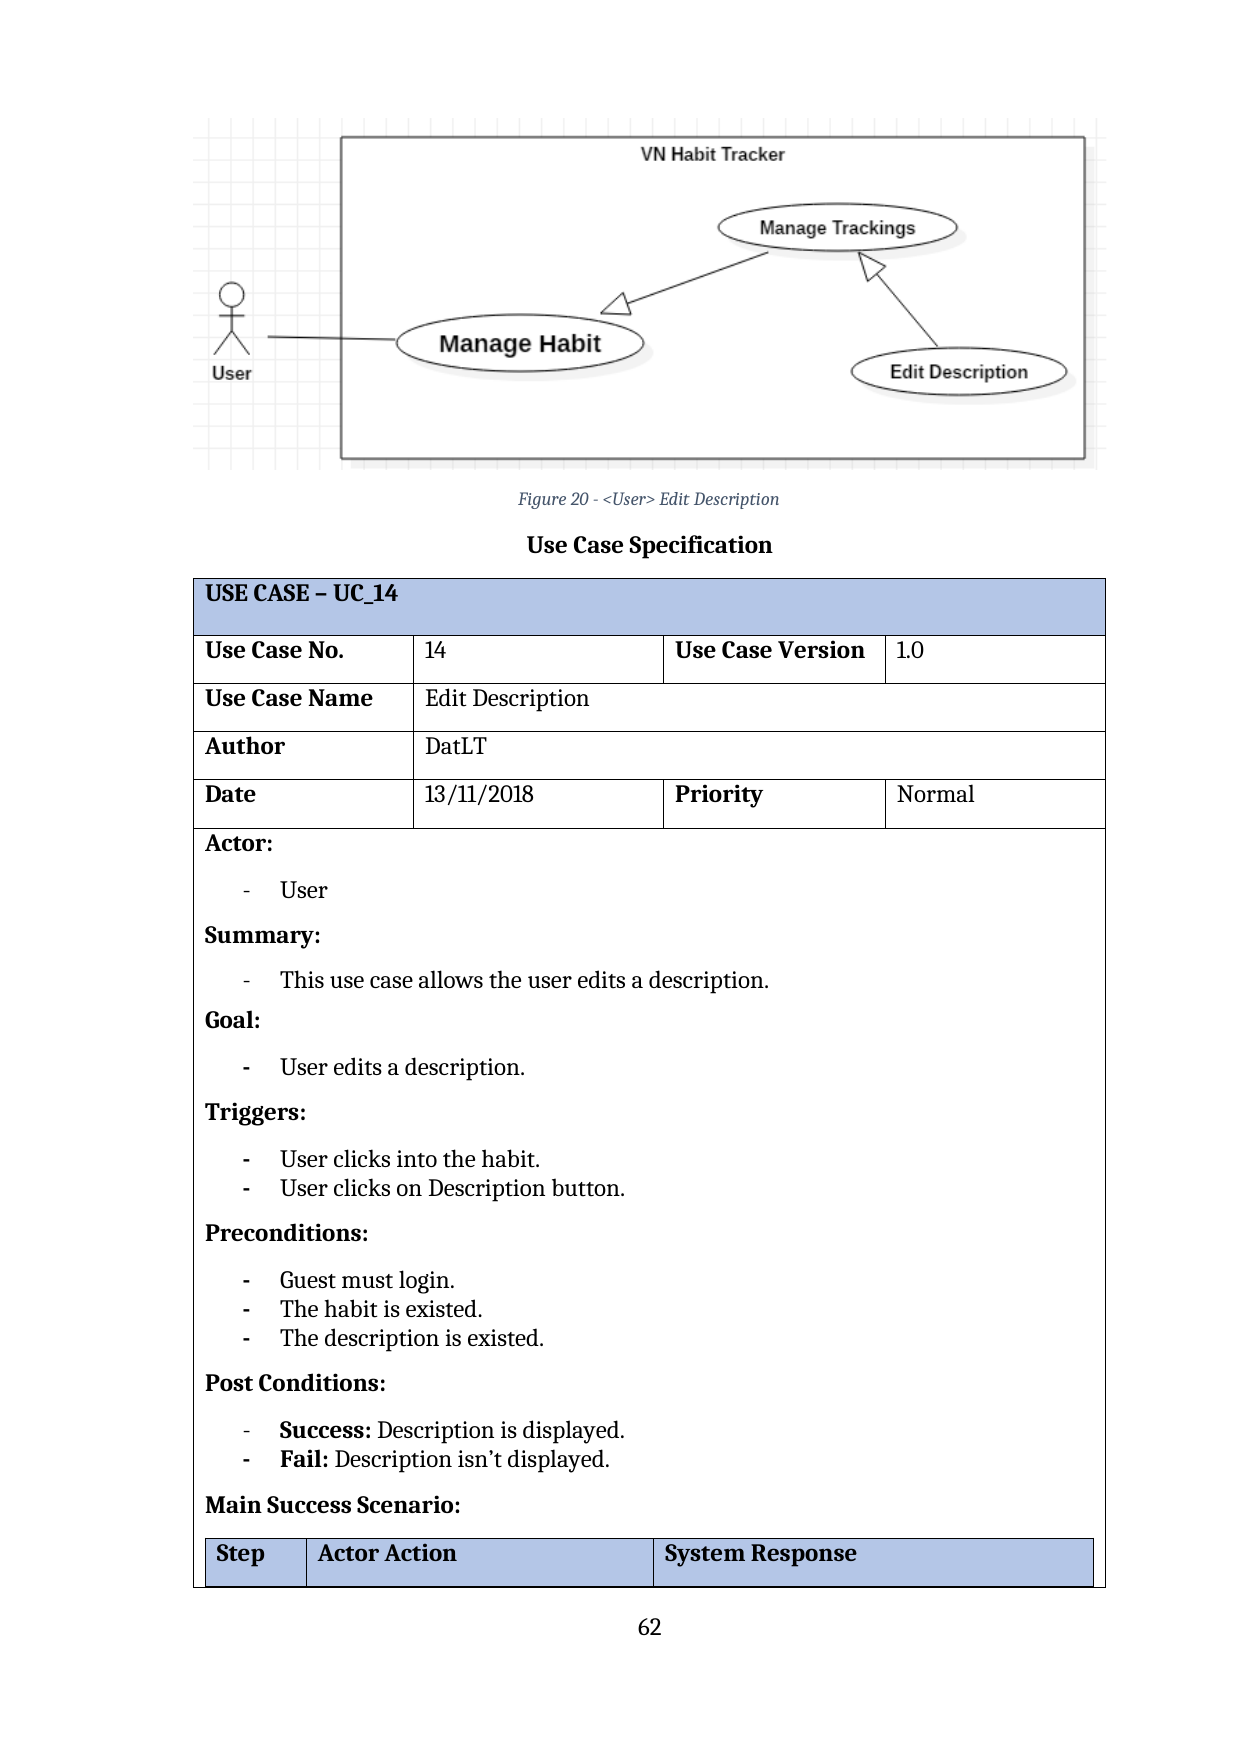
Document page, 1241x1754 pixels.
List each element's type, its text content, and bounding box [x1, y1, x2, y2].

table_cell Use Case Name [194, 684, 413, 731]
table_cell Priority [664, 780, 885, 827]
table_cell Use Case Version [664, 636, 885, 683]
table_cell Normal [886, 780, 1105, 827]
table_cell Author [194, 732, 413, 779]
table_cell Date [194, 780, 413, 827]
table_cell Use Case No. [194, 636, 413, 683]
table_cell Edit Description [414, 684, 1105, 731]
picture [193, 118, 1107, 470]
table_header USE CASE – UC_14 [194, 579, 1105, 635]
table_cell 13/11/2018 [414, 780, 663, 827]
table_cell 1.0 [886, 636, 1105, 683]
list Use Case Specification [177, 531, 1122, 559]
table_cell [194, 829, 1105, 1587]
table_cell 14 [414, 636, 663, 683]
table_cell DatLT [414, 732, 1105, 779]
